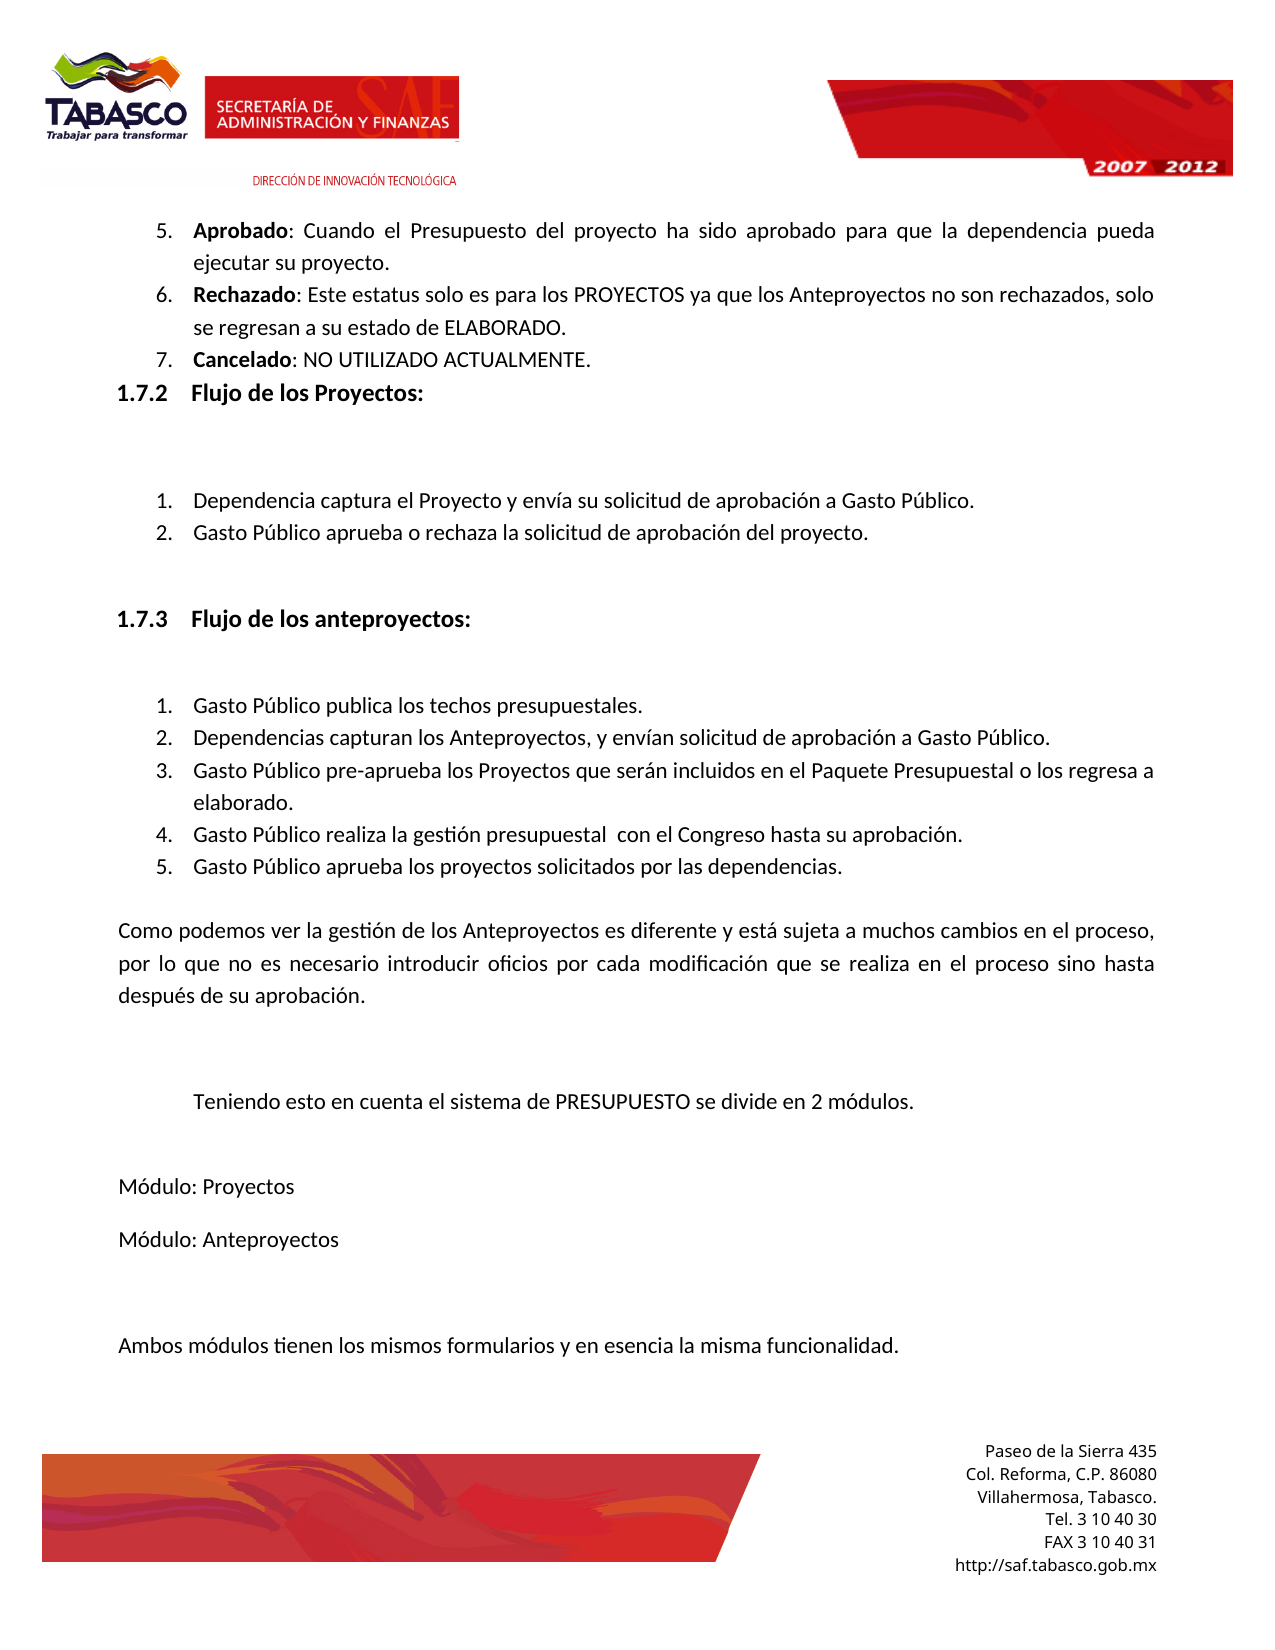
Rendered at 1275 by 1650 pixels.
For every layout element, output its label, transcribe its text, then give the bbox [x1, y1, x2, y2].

list Dependencias capturan los Anteproyectos, y envían solicitud de aprobación a Gasto Público. [156, 723, 1157, 752]
list Dependencia captura el Proyecto y envía su solicitud de aprobación a Gasto Público. [156, 486, 1157, 514]
list Gasto Público aprueba o rechaza la solicitud de aprobación del proyecto. [156, 518, 1157, 546]
list Cancelado: NO UTILIZADO ACTUALMENTE. [156, 345, 1157, 373]
picture [39, 43, 460, 142]
text Como podemos ver la gestión de los Anteproyectos es diferente y está sujeta a muchos cambios en el proceso, por lo que no es necesario introducir oficios por cada modificación que se realiza en el proceso sino hasta después de su aprobación. [118, 917, 1157, 1009]
list Gasto Público realiza la gestión presupuestal con el Congreso hasta su aprobación. [156, 820, 1157, 848]
text Módulo: Proyectos [118, 1172, 1157, 1200]
list Rechazado: Este estatus solo es para los PROYECTOS ya que los Anteproyectos no son rechazados, solo se regresan a su estado de ELABORADO. [156, 281, 1157, 341]
list Gasto Público publica los techos presupuestales. [156, 691, 1157, 719]
list Flujo de los Proyectos: [116, 377, 1144, 408]
text Módulo: Anteproyectos [118, 1225, 1157, 1253]
list Flujo de los anteproyectos: [116, 603, 1144, 634]
list Aprobado: Cuando el Presupuesto del proyecto ha sido aprobado para que la dependencia pueda ejecutar su proyecto. [156, 216, 1157, 276]
picture [40, 1453, 769, 1564]
text Teniendo esto en cuenta el sistema de PRESUPUESTO se divide en 2 módulos. [193, 1087, 1157, 1115]
picture [40, 167, 460, 187]
picture [825, 80, 1233, 178]
list Gasto Público aprueba los proyectos solicitados por las dependencias. [156, 852, 1157, 880]
list Gasto Público pre-aprueba los Proyectos que serán incluidos en el Paquete Presupuestal o los regresa a elaborado. [156, 756, 1157, 816]
text Ambos módulos tienen los mismos formularios y en esencia la misma funcionalidad. [118, 1331, 1157, 1359]
